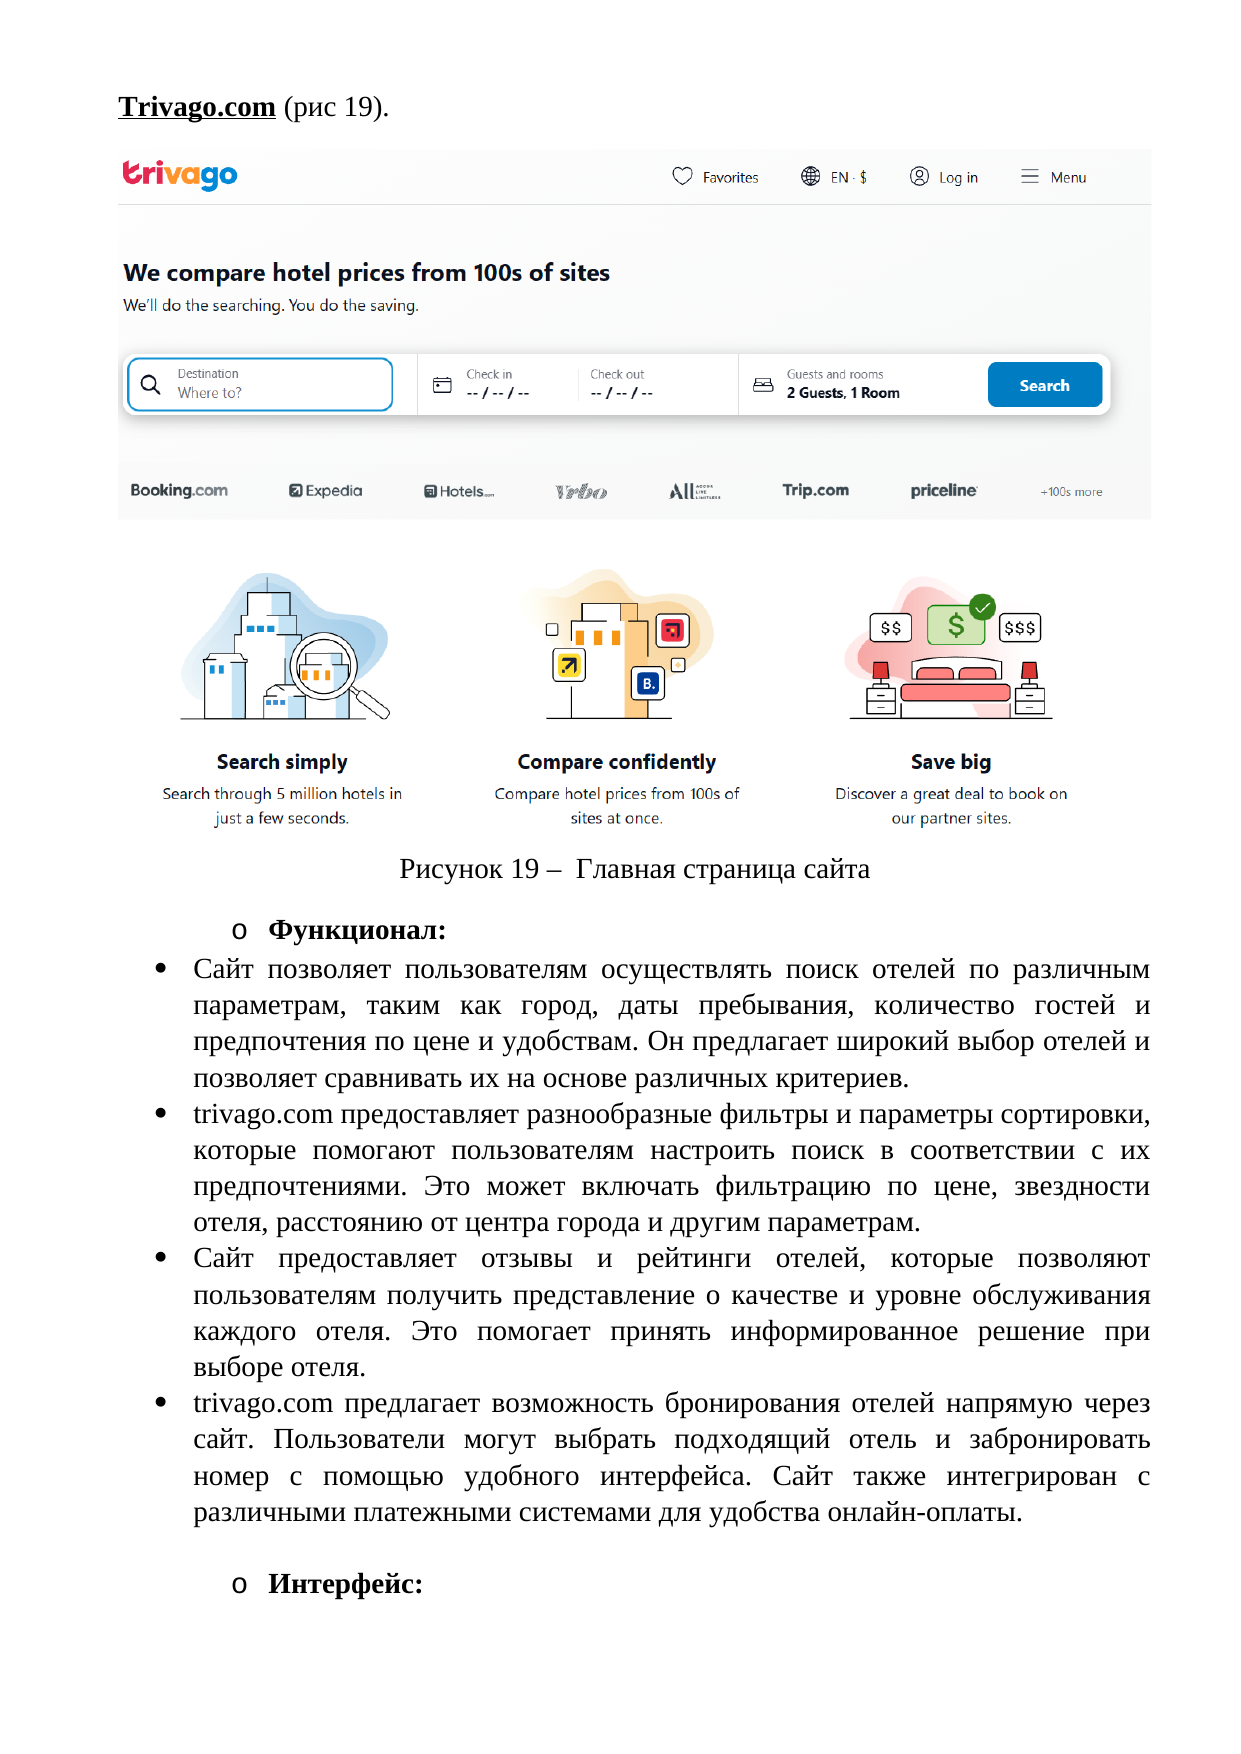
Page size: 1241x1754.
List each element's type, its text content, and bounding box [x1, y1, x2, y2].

list trivago.com предлагает возможность бронирования отелей напрямую через сайт. Пользователи могут выбрать подходящий отель и забронировать номер с помощью удобного интерфейса. Сайт также интегрирован с различными платежными системами для удобства онлайн-оплаты. [156, 1385, 1152, 1527]
text Рисунок 19 – Главная страница сайта [118, 851, 1152, 885]
picture [118, 149, 1152, 849]
list Сайт предоставляет отзывы и рейтинги отелей, которые позволяют пользователям получить представление о качестве и уровне обслуживания каждого отеля. Это помогает принять информированное решение при выборе отеля. [156, 1241, 1152, 1383]
list Сайт позволяет пользователям осуществлять поиск отелей по различным параметрам, таким как город, даты пребывания, количество гостей и предпочтения по цене и удобствам. Он предлагает широкий выбор отелей и позволяет сравнивать их на основе различных критериев. [156, 951, 1152, 1093]
list trivago.com предоставляет разнообразные фильтры и параметры сортировки, которые помогают пользователям настроить поиск в соответствии с их предпочтениями. Это может включать фильтрацию по цене, звездности отеля, расстоянию от центра города и другим параметрам. [156, 1096, 1152, 1238]
text Trivago.com (рис 19). [118, 89, 1152, 122]
list Интерфейс: [231, 1566, 1152, 1602]
list Функционал: [231, 912, 1152, 948]
